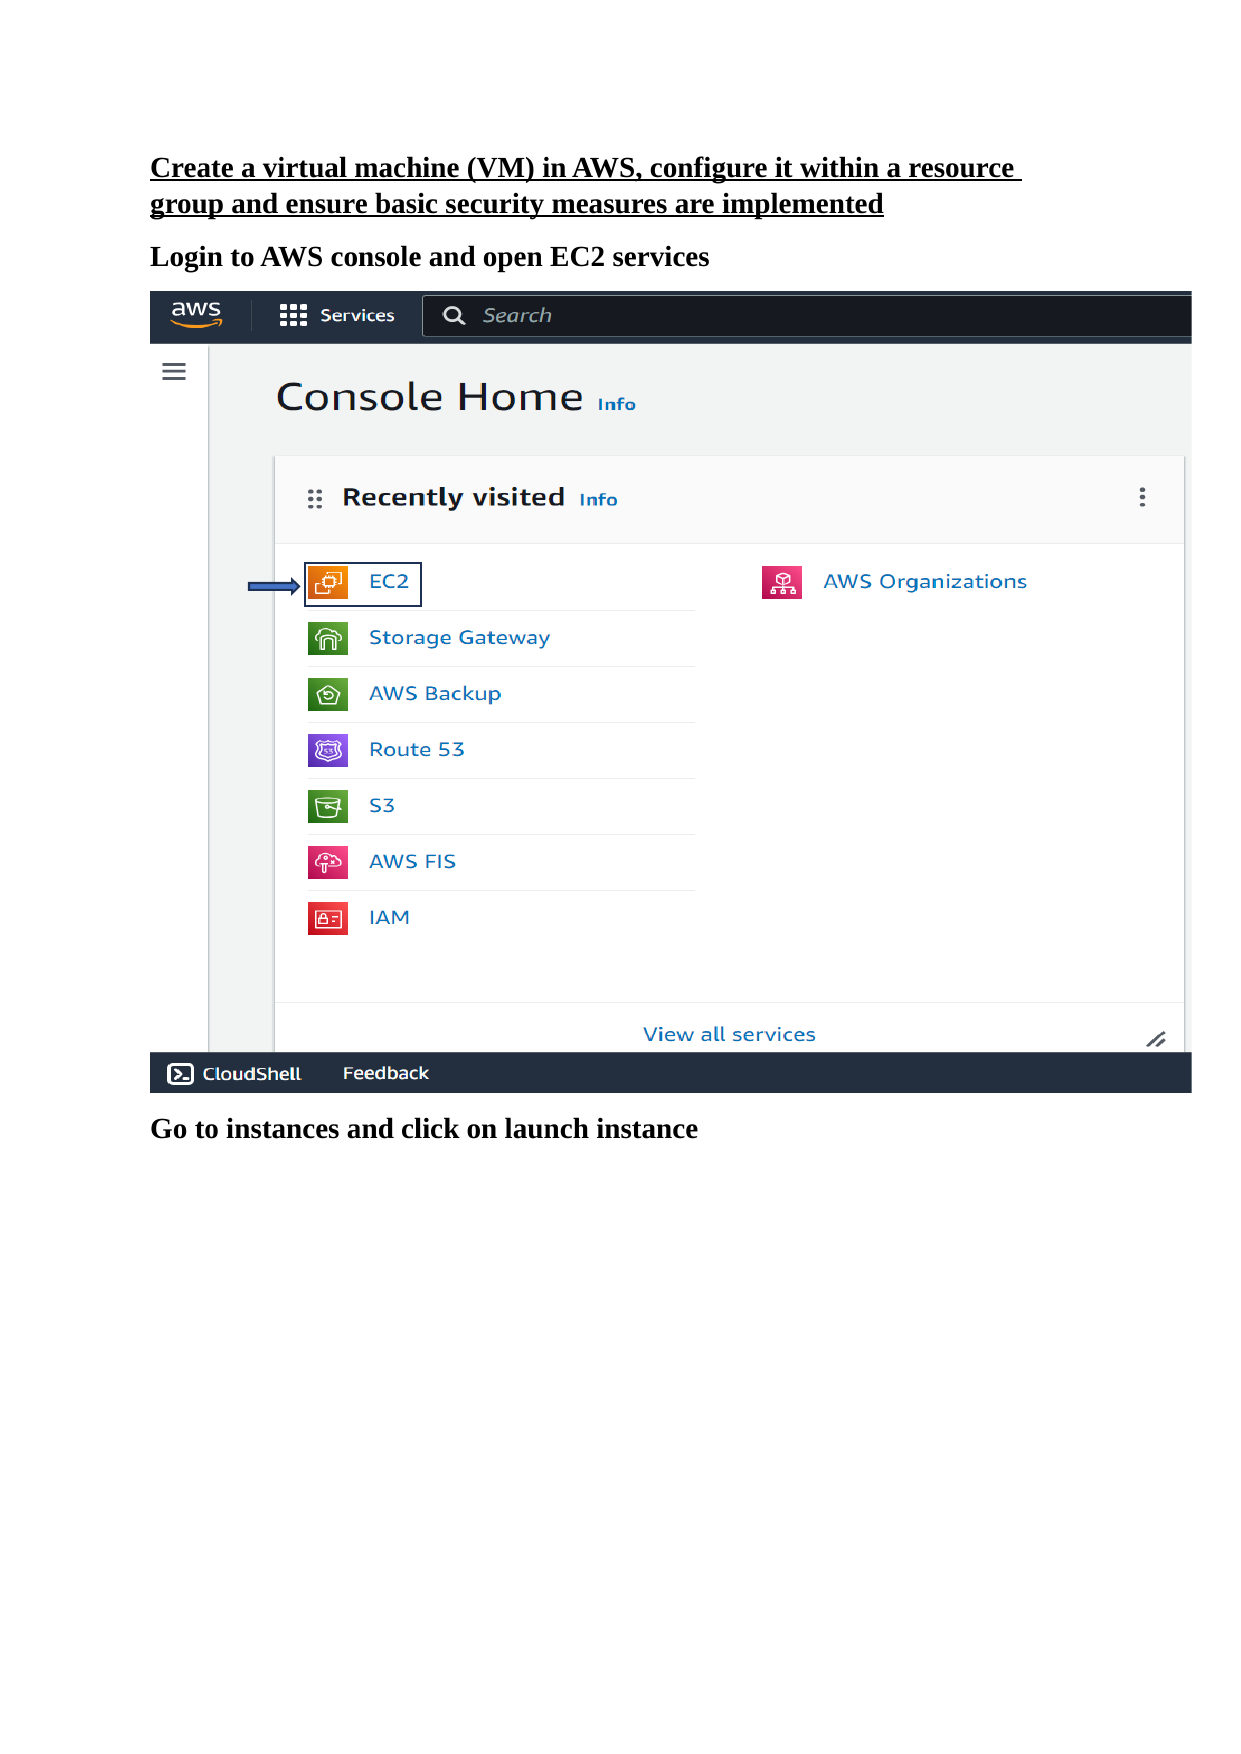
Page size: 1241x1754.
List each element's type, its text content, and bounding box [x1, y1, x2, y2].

picture [150, 291, 1192, 1093]
text Login to AWS console and open EC2 services [150, 239, 1090, 272]
text Create a virtual machine (VM) in AWS, configure it within a resource group and ensure basic security measures are implemented [150, 150, 1090, 220]
text Go to instances and click on launch instance [150, 1112, 1090, 1145]
